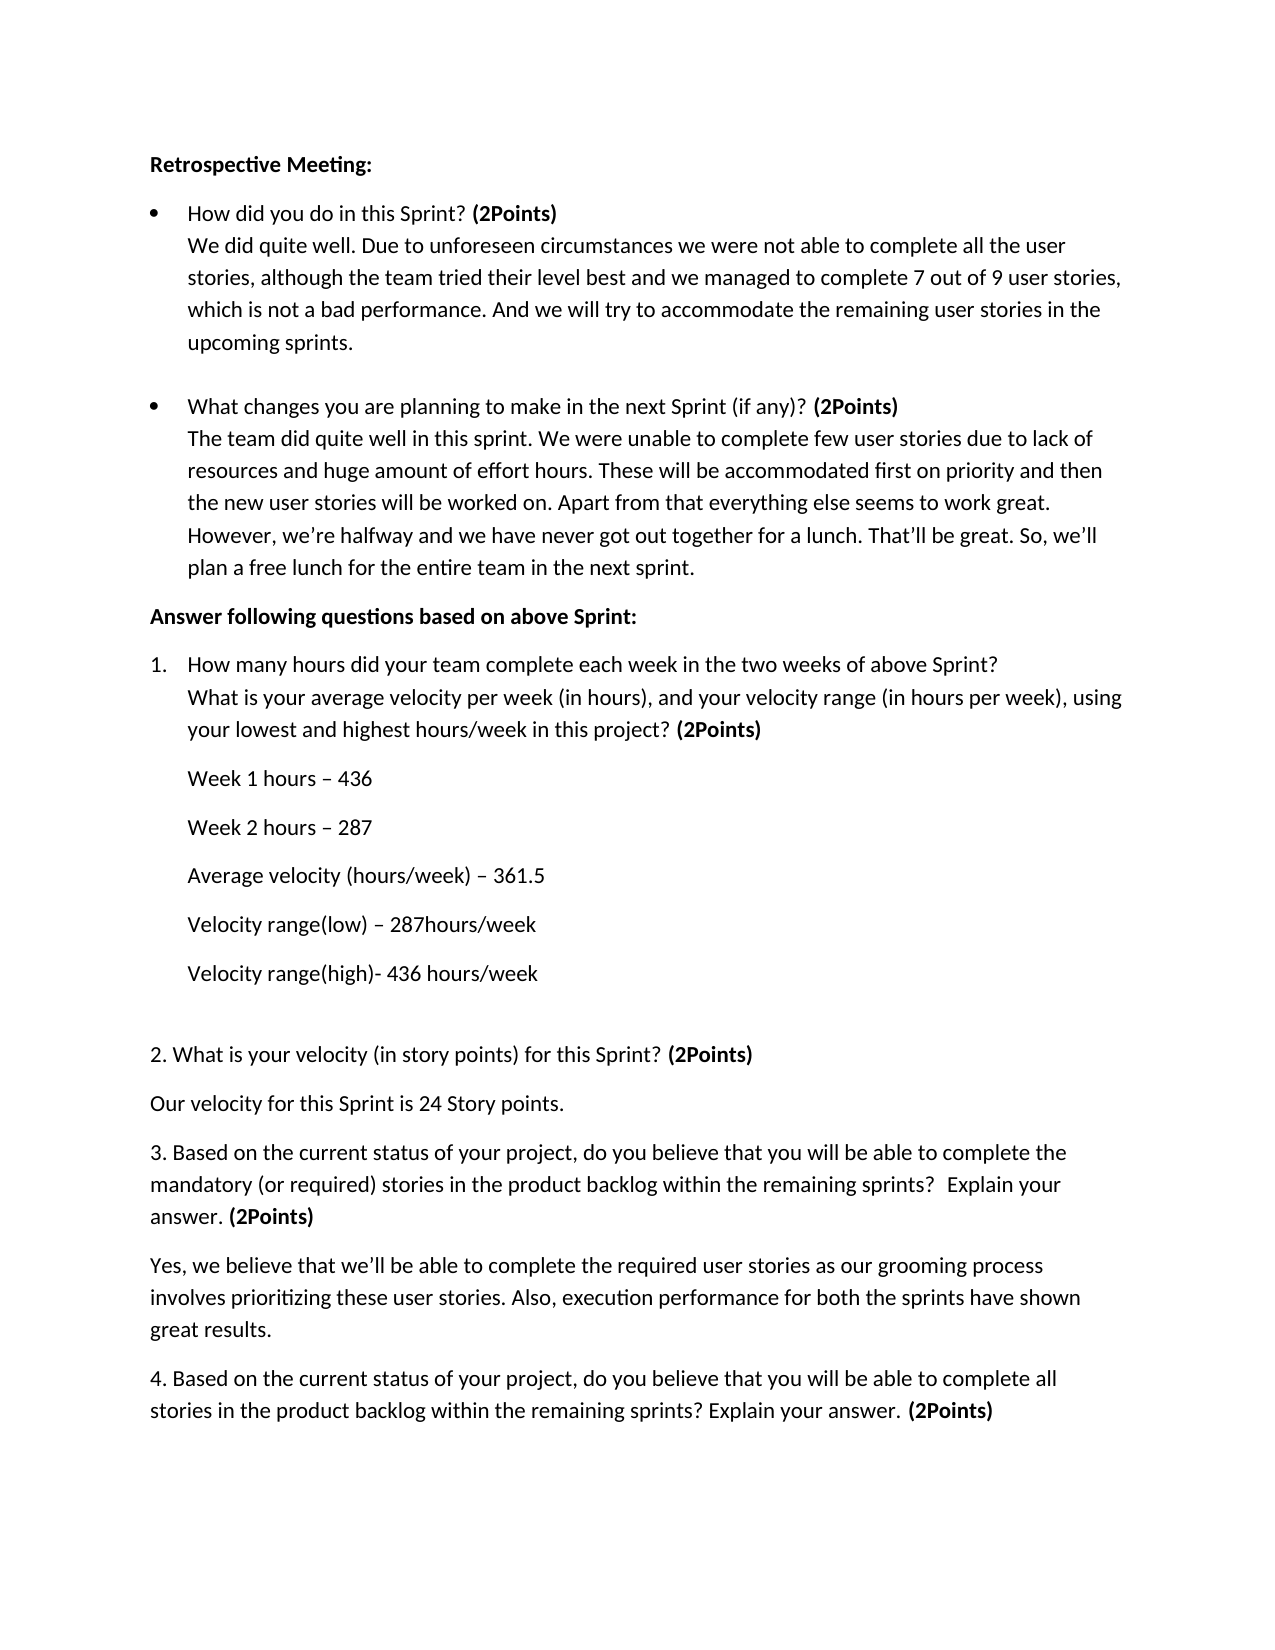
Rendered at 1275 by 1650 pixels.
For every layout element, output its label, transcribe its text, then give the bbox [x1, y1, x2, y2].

text Retrospective Meeting: [150, 150, 1125, 178]
list What changes you are planning to make in the next Sprint (if any)? (2Points) [150, 392, 1125, 420]
text Velocity range(low) – 287hours/week [187, 910, 1125, 938]
list We did quite well. Due to unforeseen circumstances we were not able to complete all the user stories, although the team tried their level best and we managed to complete 7 out of 9 user stories, which is not a bad performance. And we will try to accommodate the remaining user stories in the upcoming sprints. [187, 231, 1125, 356]
text Velocity range(high)- 436 hours/week [187, 959, 1125, 987]
text 3. Based on the current status of your project, do you believe that you will be able to complete the mandatory (or required) stories in the product backlog within the remaining sprints? Explain your answer. (2Points) [150, 1138, 1125, 1230]
text Week 2 hours – 287 [187, 813, 1125, 841]
list The team did quite well in this sprint. We were unable to complete few user stories due to lack of resources and huge amount of effort hours. These will be accommodated first on priority and then the new user stories will be worked on. Apart from that everything else seems to work great. However, we’re halfway and we have never got out together for a lunch. That’ll be great. So, we’ll plan a free lunch for the entire team in the next sprint. [187, 424, 1125, 581]
text 2. What is your velocity (in story points) for this Sprint? (2Points) [150, 1040, 1125, 1068]
text Our velocity for this Sprint is 24 Story points. [150, 1089, 1125, 1117]
text Answer following questions based on above Sprint: [150, 602, 1125, 630]
text Average velocity (hours/week) – 361.5 [187, 862, 1125, 889]
text Week 1 hours – 436 [187, 764, 1125, 792]
text Yes, we believe that we’ll be able to complete the required user stories as our grooming process involves prioritizing these user stories. Also, execution performance for both the sprints have shown great results. [150, 1251, 1125, 1344]
list How did you do in this Sprint? (2Points) [150, 199, 1125, 227]
list How many hours did your team complete each week in the two weeks of above Sprint? What is your average velocity per week (in hours), and your velocity range (in hours per week), using your lowest and highest hours/week in this project? (2Points) [150, 651, 1125, 743]
text 4. Based on the current status of your project, do you believe that you will be able to complete all stories in the product backlog within the remaining sprints? Explain your answer. (2Points) [150, 1364, 1125, 1425]
